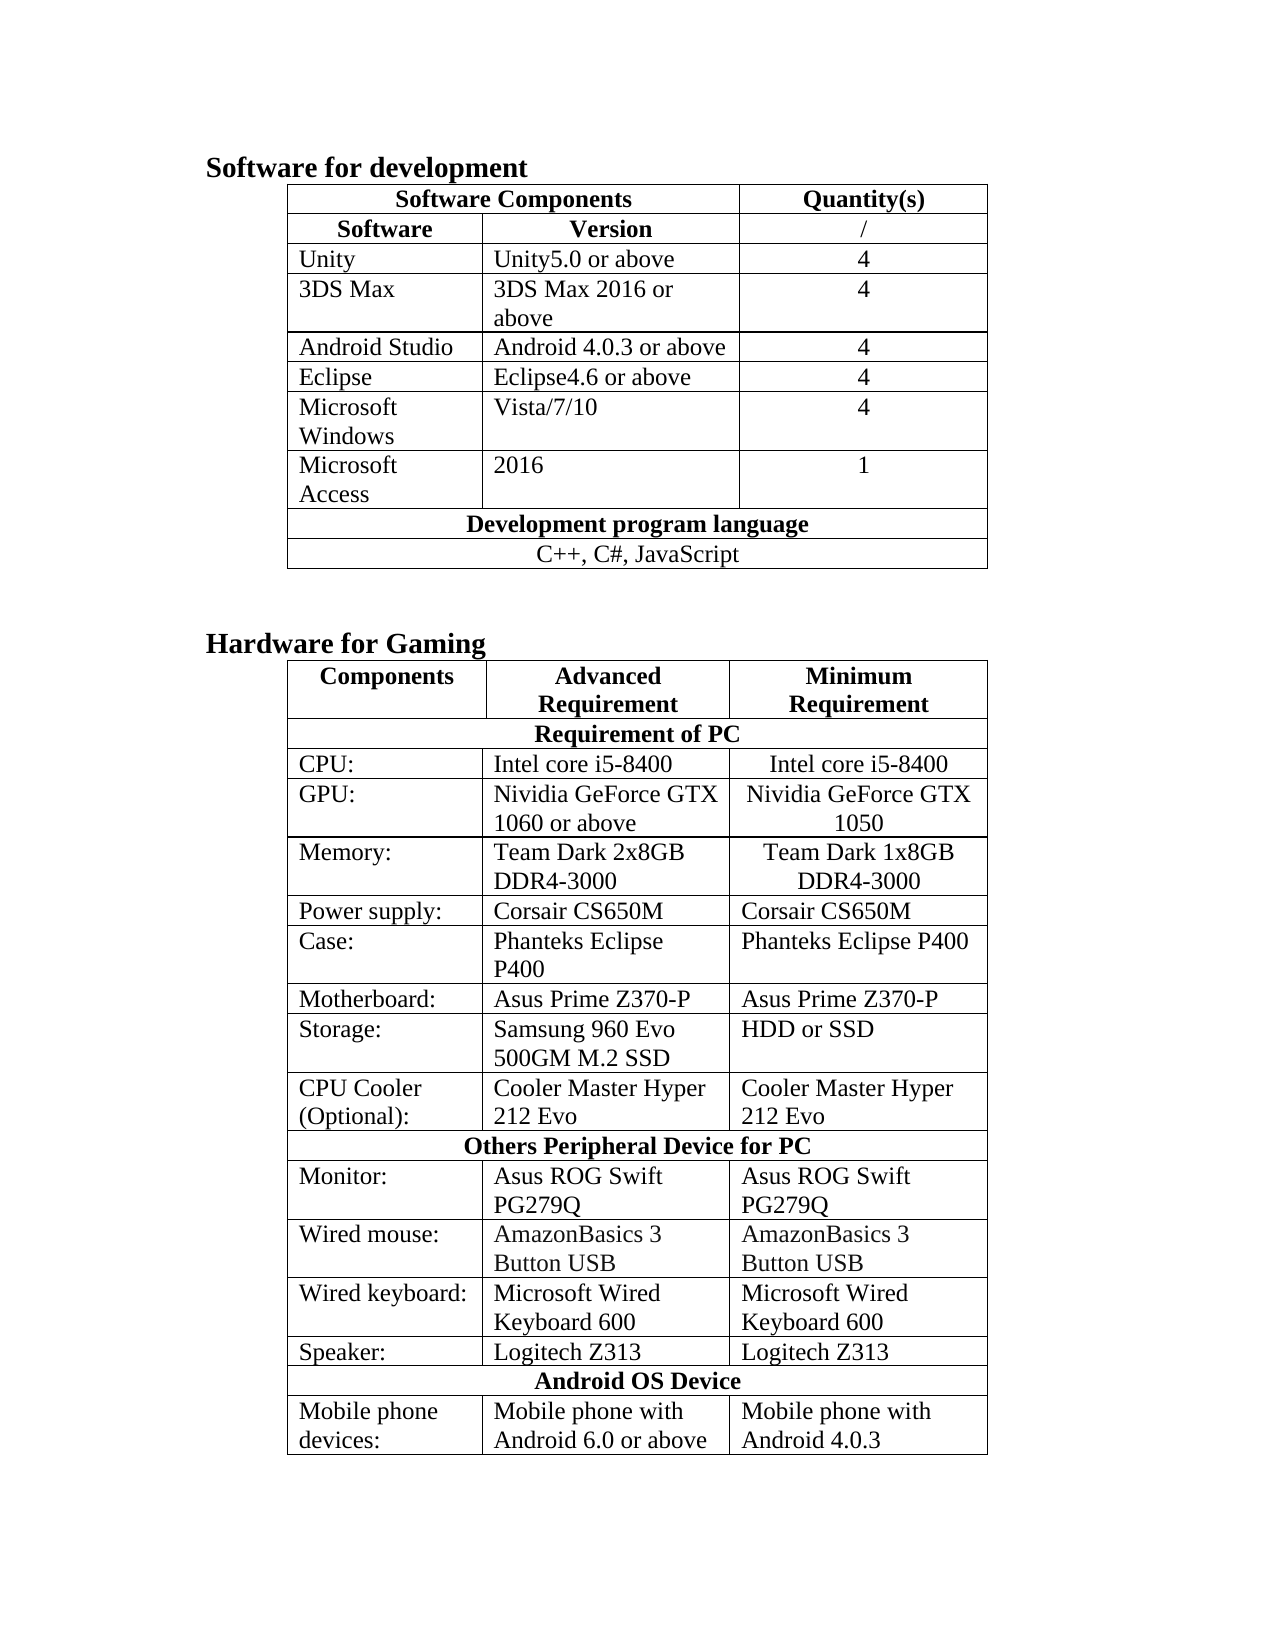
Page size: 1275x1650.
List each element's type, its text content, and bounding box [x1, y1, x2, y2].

table_cell Team Dark 2x8GB DDR4-3000 [483, 838, 729, 895]
table_cell CPU Cooler (Optional): [288, 1073, 482, 1130]
table_cell Asus ROG Swift PG279Q [483, 1161, 729, 1218]
table_cell Unity5.0 or above [483, 244, 739, 273]
table_cell Asus Prime Z370-P [730, 984, 987, 1013]
table_cell Others Peripheral Device for PC [288, 1131, 987, 1160]
table_cell Cooler Master Hyper 212 Evo [730, 1073, 987, 1130]
table_cell 1 [740, 451, 987, 508]
table_cell Android OS Device [288, 1366, 987, 1395]
table_cell C++, C#, JavaScript [288, 539, 987, 568]
table_cell Intel core i5-8400 [483, 749, 729, 778]
table_cell 2016 [483, 451, 739, 508]
table_cell Mobile phone with Android 6.0 or above [483, 1396, 729, 1454]
table_cell GPU: [288, 779, 482, 836]
table_cell / [740, 214, 987, 243]
table_cell Development program language [288, 509, 987, 538]
table_cell Logitech Z313 [730, 1337, 987, 1365]
table_cell Logitech Z313 [483, 1337, 729, 1365]
table_cell 4 [740, 333, 987, 361]
table_cell Team Dark 1x8GB DDR4-3000 [730, 838, 987, 895]
table_cell 4 [740, 392, 987, 449]
table_cell Asus ROG Swift PG279Q [730, 1161, 987, 1218]
table_cell Monitor: [288, 1161, 482, 1218]
table_cell 3DS Max [288, 274, 482, 331]
table_cell Asus Prime Z370-P [483, 984, 729, 1013]
table_cell Corsair CS650M [730, 896, 987, 925]
table_cell Microsoft Wired Keyboard 600 [483, 1278, 729, 1336]
table_cell Mobile phone with Android 4.0.3 [730, 1396, 987, 1454]
table_cell 3DS Max 2016 or above [483, 274, 739, 331]
table_cell Microsoft Access [288, 451, 482, 508]
table_cell Nividia GeForce GTX 1060 or above [483, 779, 729, 836]
table_cell Wired keyboard: [288, 1278, 482, 1336]
table_cell Eclipse4.6 or above [483, 362, 739, 391]
table_cell 4 [740, 274, 987, 331]
text Software for development [118, 150, 1157, 183]
table_cell Unity [288, 244, 482, 273]
table_cell Software [288, 214, 482, 243]
table_cell Memory: [288, 838, 482, 895]
table_header Quantity(s) [740, 185, 987, 213]
table_cell Power supply: [288, 896, 482, 925]
table_cell Corsair CS650M [483, 896, 729, 925]
table_cell Speaker: [288, 1337, 482, 1365]
table_cell CPU: [288, 749, 482, 778]
table_header Advanced Requirement [487, 661, 729, 718]
table_cell Intel core i5-8400 [730, 749, 987, 778]
table_cell Android 4.0.3 or above [483, 333, 739, 361]
table_cell Wired mouse: [288, 1220, 482, 1277]
table_cell Microsoft Wired Keyboard 600 [730, 1278, 987, 1336]
table_cell Nividia GeForce GTX 1050 [730, 779, 987, 836]
table_header Minimum Requirement [730, 661, 987, 718]
table_cell Mobile phone devices: [288, 1396, 482, 1454]
table_cell Android Studio [288, 333, 482, 361]
table_cell Phanteks Eclipse P400 [730, 926, 987, 983]
table_cell Vista/7/10 [483, 392, 739, 449]
table_cell Eclipse [288, 362, 482, 391]
table_header Components [288, 661, 486, 718]
table_header Software Components [288, 185, 739, 213]
text Hardware for Gaming [118, 626, 1157, 660]
table_cell Cooler Master Hyper 212 Evo [483, 1073, 729, 1130]
table_cell Motherboard: [288, 984, 482, 1013]
table_cell Storage: [288, 1014, 482, 1072]
table_cell 4 [740, 244, 987, 273]
table_cell Microsoft Windows [288, 392, 482, 449]
table_cell 4 [740, 362, 987, 391]
table_cell Phanteks Eclipse P400 [483, 926, 729, 983]
table_cell HDD or SSD [730, 1014, 987, 1072]
table_cell Requirement of PC [288, 719, 987, 748]
table_cell Case: [288, 926, 482, 983]
table_cell Samsung 960 Evo 500GM M.2 SSD [483, 1014, 729, 1072]
table_cell Version [483, 214, 739, 243]
